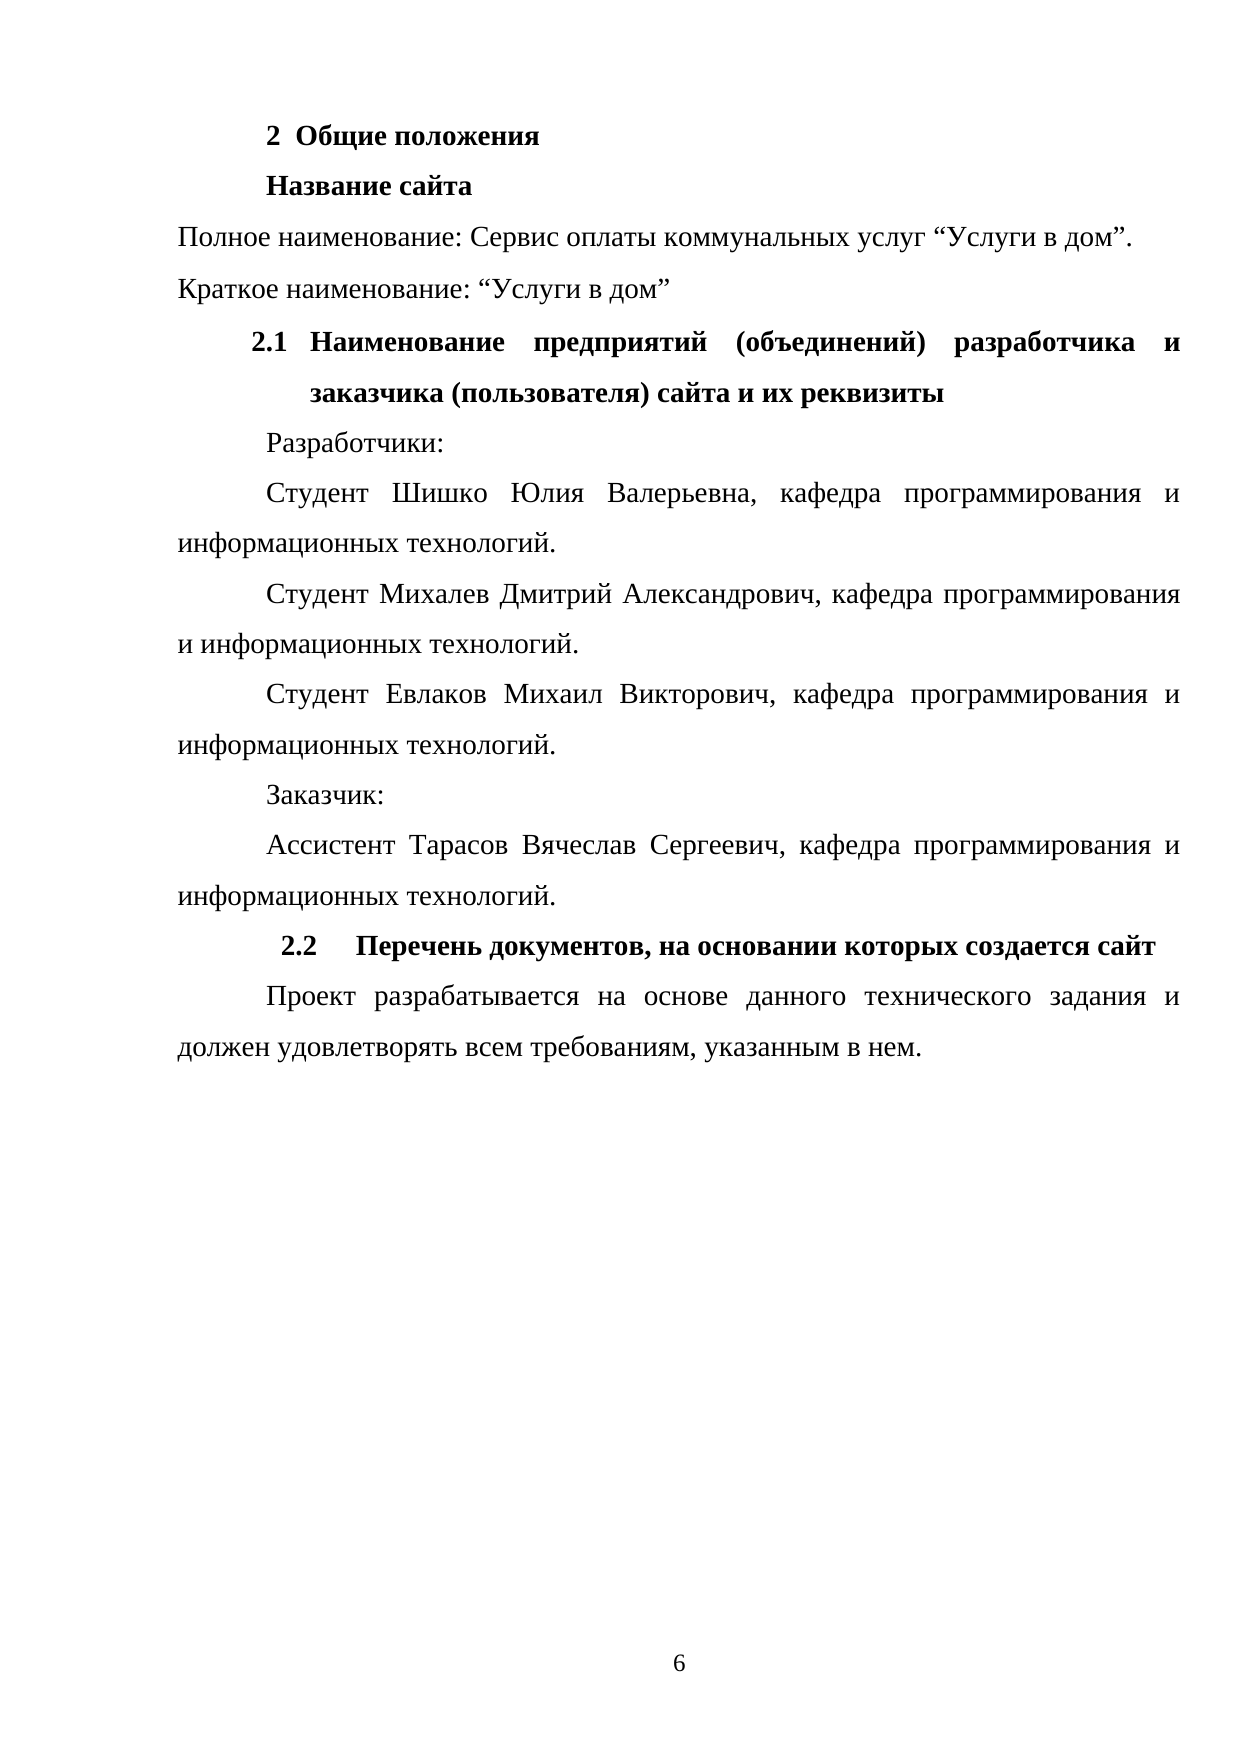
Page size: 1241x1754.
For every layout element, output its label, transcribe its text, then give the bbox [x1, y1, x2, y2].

subtitle Общие положения [266, 118, 1181, 152]
text Студент Шишко Юлия Валерьевна, кафедра программирования и информационных технологий. [177, 475, 1181, 559]
text Проект разрабатывается на основе данного технического задания и должен удовлетворять всем требованиям, указанным в нем. [177, 978, 1181, 1062]
text Студент Михалев Дмитрий Александрович, кафедра программирования и информационных технологий. [177, 576, 1181, 660]
text Ассистент Тарасов Вячеслав Сергеевич, кафедра программирования и информационных технологий. [177, 827, 1181, 911]
text Полное наименование: Сервис оплаты коммунальных услуг “Услуги в дом”. [177, 219, 1181, 252]
text Заказчик: [177, 777, 1181, 811]
text Разработчики: [177, 425, 1181, 458]
subtitle Перечень документов, на основании которых создается сайт [281, 928, 1181, 962]
subtitle Название сайта [266, 168, 1181, 202]
subtitle Наименование предприятий (объединений) разработчика и заказчика (пользователя) сайта и их реквизиты [251, 324, 1181, 408]
text Краткое наименование: “Услуги в дом” [177, 272, 1181, 305]
text Студент Евлаков Михаил Викторович, кафедра программирования и информационных технологий. [177, 677, 1181, 760]
